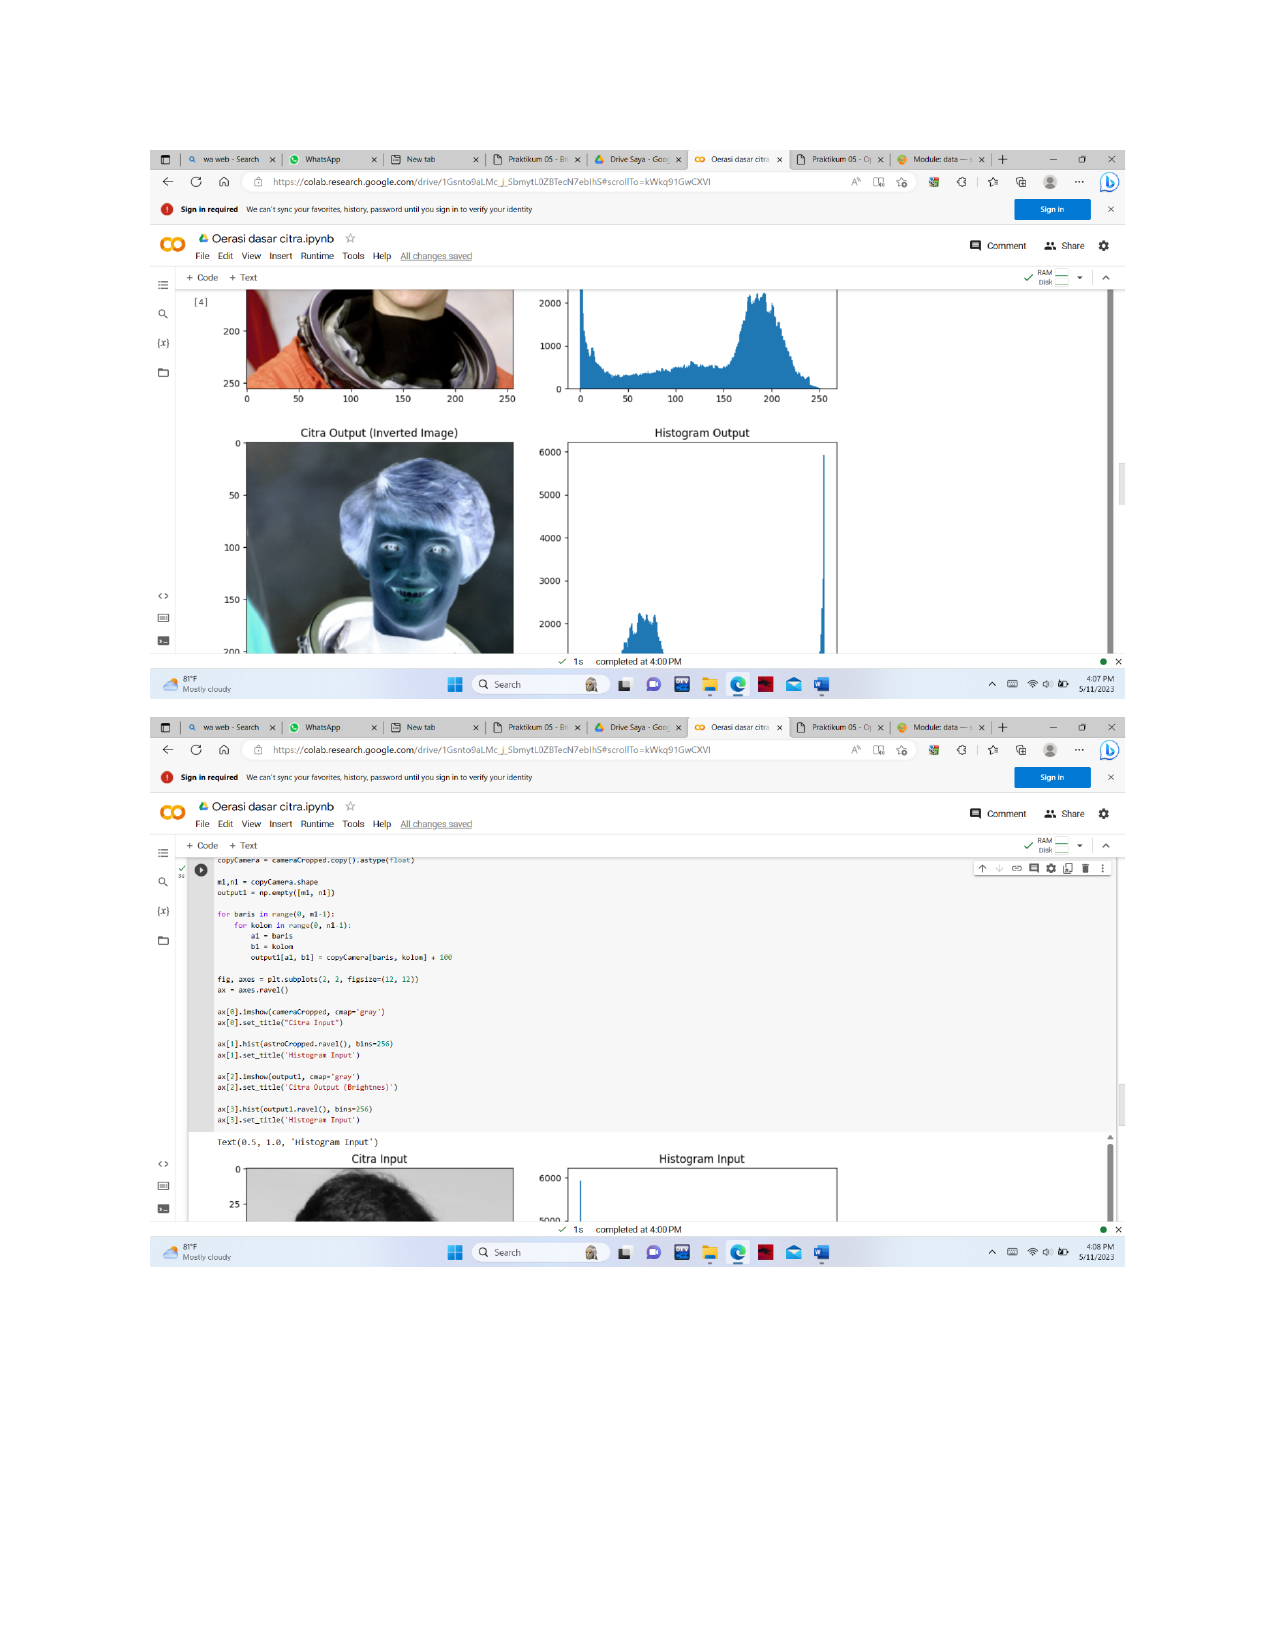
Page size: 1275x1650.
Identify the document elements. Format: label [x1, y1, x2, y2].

picture [150, 150, 1125, 699]
picture [150, 717, 1125, 1267]
